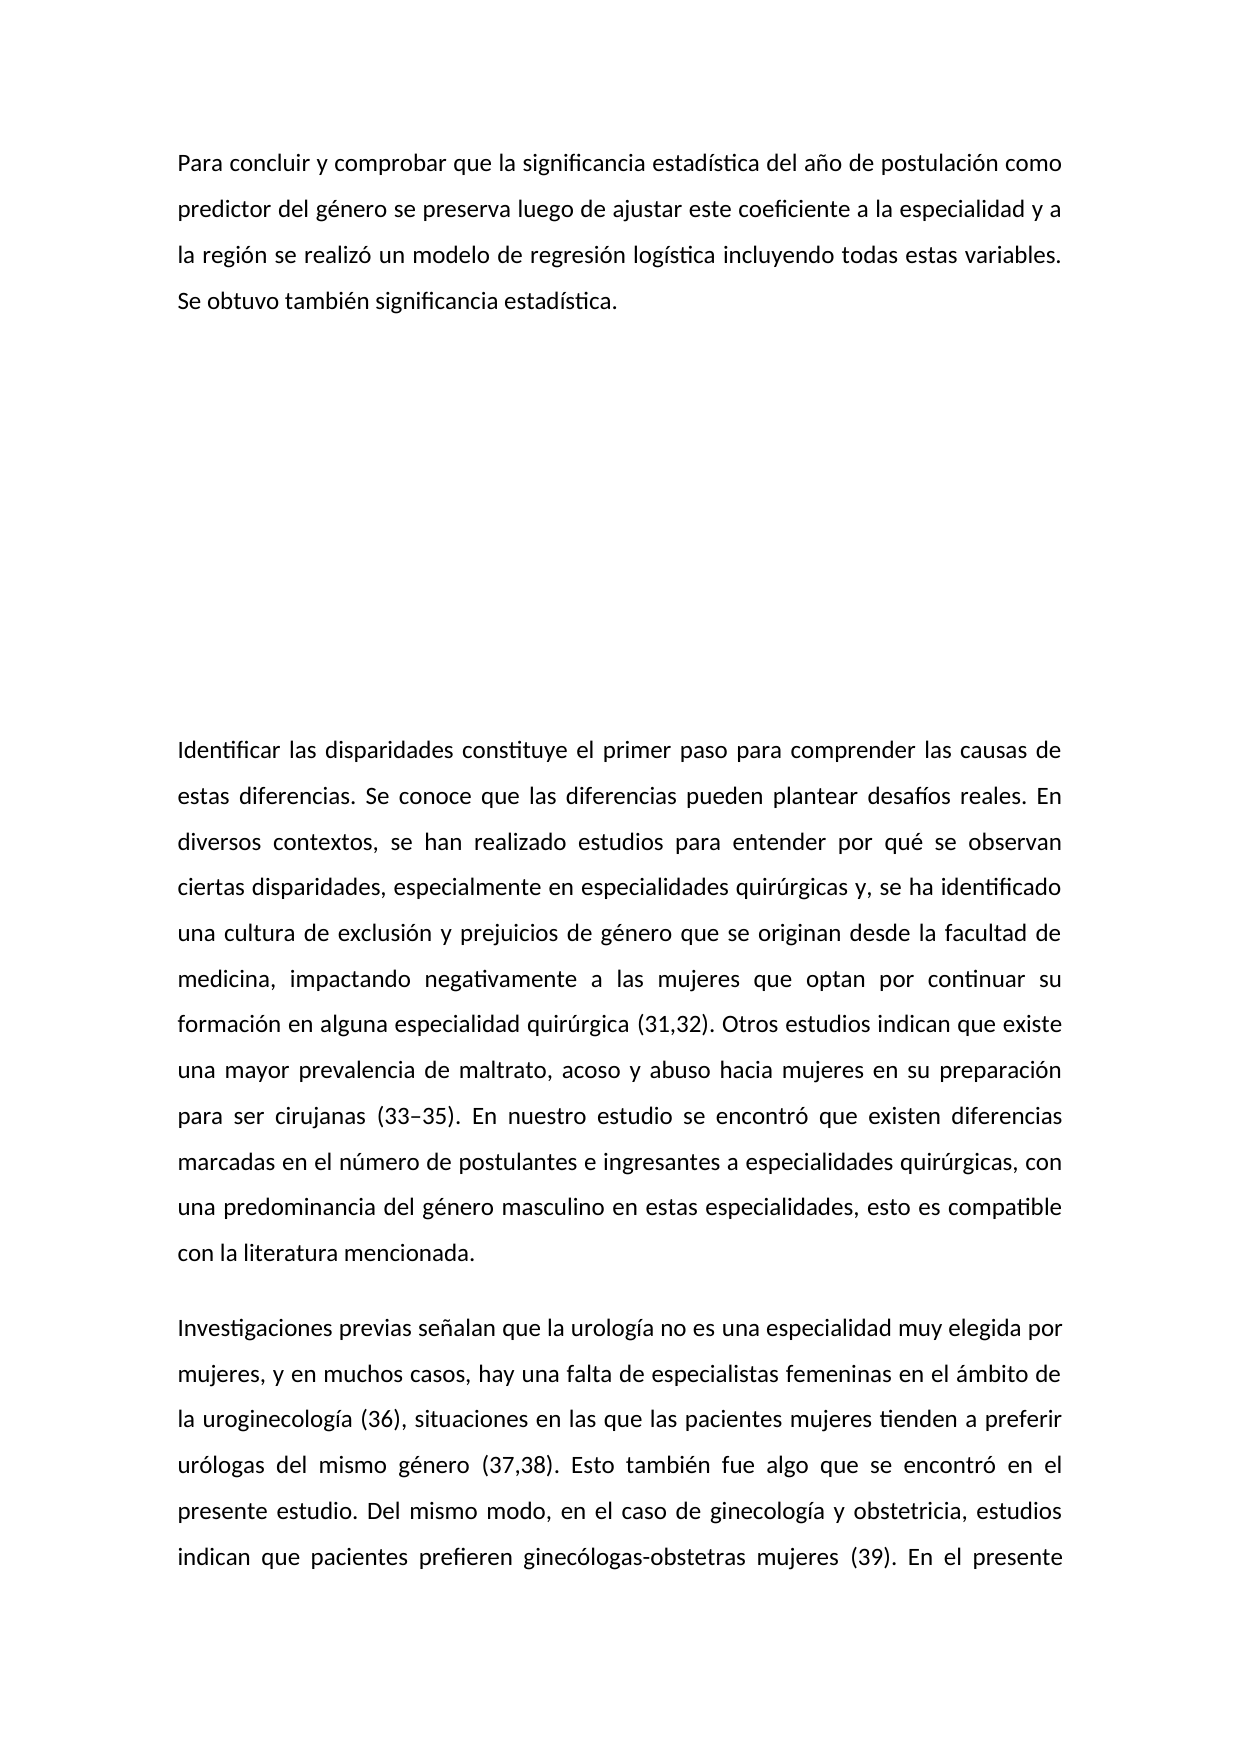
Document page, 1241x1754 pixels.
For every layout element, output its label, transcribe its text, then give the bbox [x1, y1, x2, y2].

text Para concluir y comprobar que la significancia estadística del año de postulación como predictor del género se preserva luego de ajustar este coeficiente a la especialidad y a la región se realizó un modelo de regresión logística incluyendo todas estas variables. Se obtuvo también significancia estadística. [177, 148, 1063, 315]
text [177, 1312, 1063, 1571]
text Identificar las disparidades constituye el primer paso para comprender las causas de estas diferencias. Se conoce que las diferencias pueden plantear desafíos reales. En diversos contextos, se han realizado estudios para entender por qué se observan ciertas disparidades, especialmente en especialidades quirúrgicas y, se ha identificado una cultura de exclusión y prejuicios de género que se originan desde la facultad de medicina, impactando negativamente a las mujeres que optan por continuar su formación en alguna especialidad quirúrgica (31,32). Otros estudios indican que existe una mayor prevalencia de maltrato, acoso y abuso hacia mujeres en su preparación para ser cirujanas (33–35). En nuestro estudio se encontró que existen diferencias marcadas en el número de postulantes e ingresantes a especialidades quirúrgicas, con una predominancia del género masculino en estas especialidades, esto es compatible con la literatura mencionada. [177, 734, 1063, 1268]
